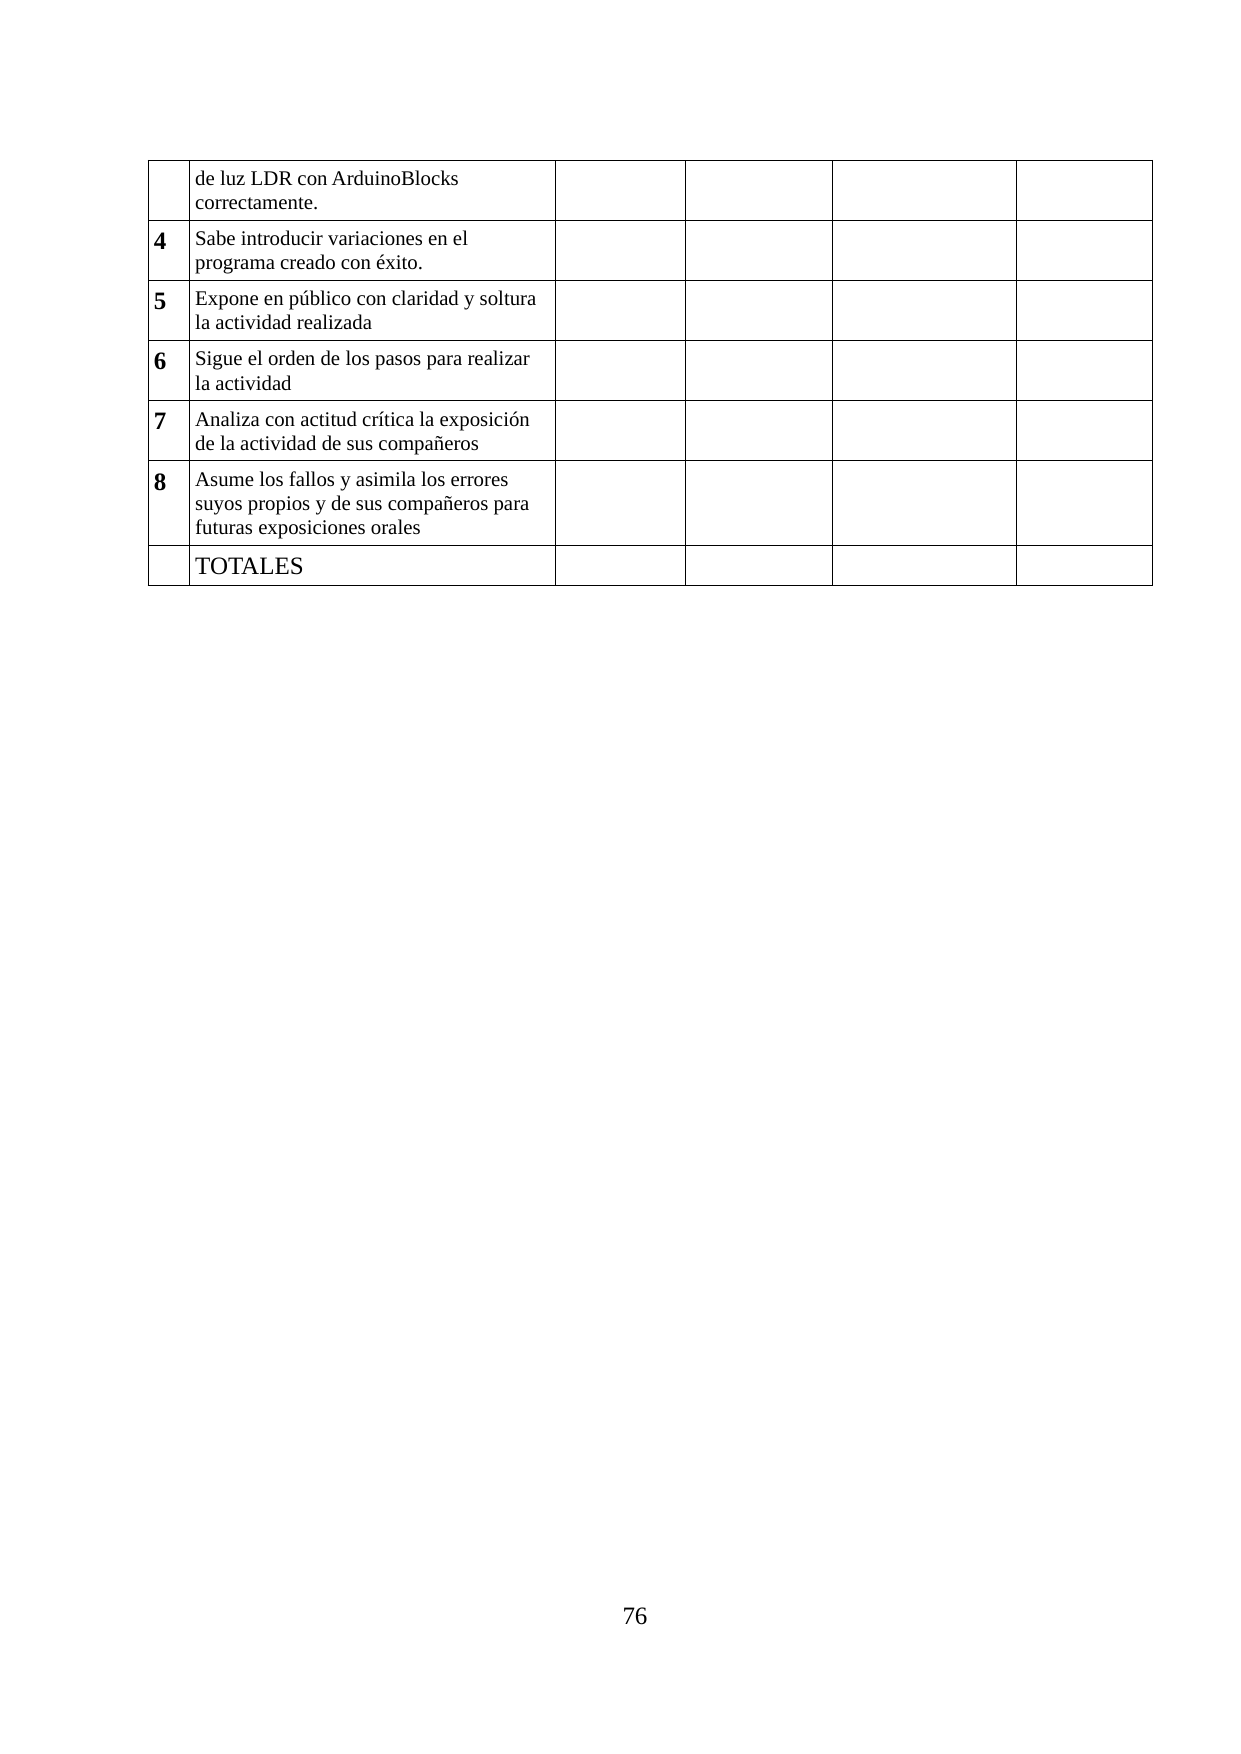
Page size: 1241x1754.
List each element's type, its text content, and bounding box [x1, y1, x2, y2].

table_cell [686, 461, 832, 544]
table_cell [556, 461, 685, 544]
table_cell Sigue el orden de los pasos para realizar la actividad [190, 341, 555, 400]
table_cell 3 [149, 161, 189, 220]
table_cell [833, 461, 1016, 544]
table_cell [833, 401, 1016, 460]
table_cell Sabe introducir variaciones en el programa creado con éxito. [190, 221, 555, 280]
table_cell [686, 341, 832, 400]
table_cell [833, 341, 1016, 400]
table_cell Analiza con actitud crítica la exposición de la actividad de sus compañeros [190, 401, 555, 460]
table_cell [556, 161, 685, 220]
table_cell [556, 401, 685, 460]
table_cell TOTALES [190, 546, 555, 585]
table_cell Expone en público con claridad y soltura la actividad realizada [190, 281, 555, 340]
table_cell [1017, 401, 1152, 460]
table_cell 5 [149, 281, 189, 340]
table_cell 8 [149, 461, 189, 544]
table_cell [149, 546, 189, 585]
table_cell [1017, 546, 1152, 585]
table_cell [190, 161, 555, 220]
table_cell [833, 161, 1016, 220]
table_cell Asume los fallos y asimila los errores suyos propios y de sus compañeros para futuras exposiciones orales [190, 461, 555, 544]
table_cell [833, 281, 1016, 340]
table_cell [556, 281, 685, 340]
table_cell [686, 161, 832, 220]
table_cell [833, 221, 1016, 280]
table_cell [686, 546, 832, 585]
table_cell [1017, 221, 1152, 280]
table_cell [686, 401, 832, 460]
table_cell [686, 281, 832, 340]
table_cell [1017, 281, 1152, 340]
table_cell [556, 546, 685, 585]
table_cell [556, 341, 685, 400]
table_cell 6 [149, 341, 189, 400]
table_cell [556, 221, 685, 280]
table_cell 7 [149, 401, 189, 460]
table_cell 4 [149, 221, 189, 280]
table_cell [1017, 341, 1152, 400]
table_cell [1017, 461, 1152, 544]
table_cell [686, 221, 832, 280]
table_cell [1017, 161, 1152, 220]
table_cell [833, 546, 1016, 585]
